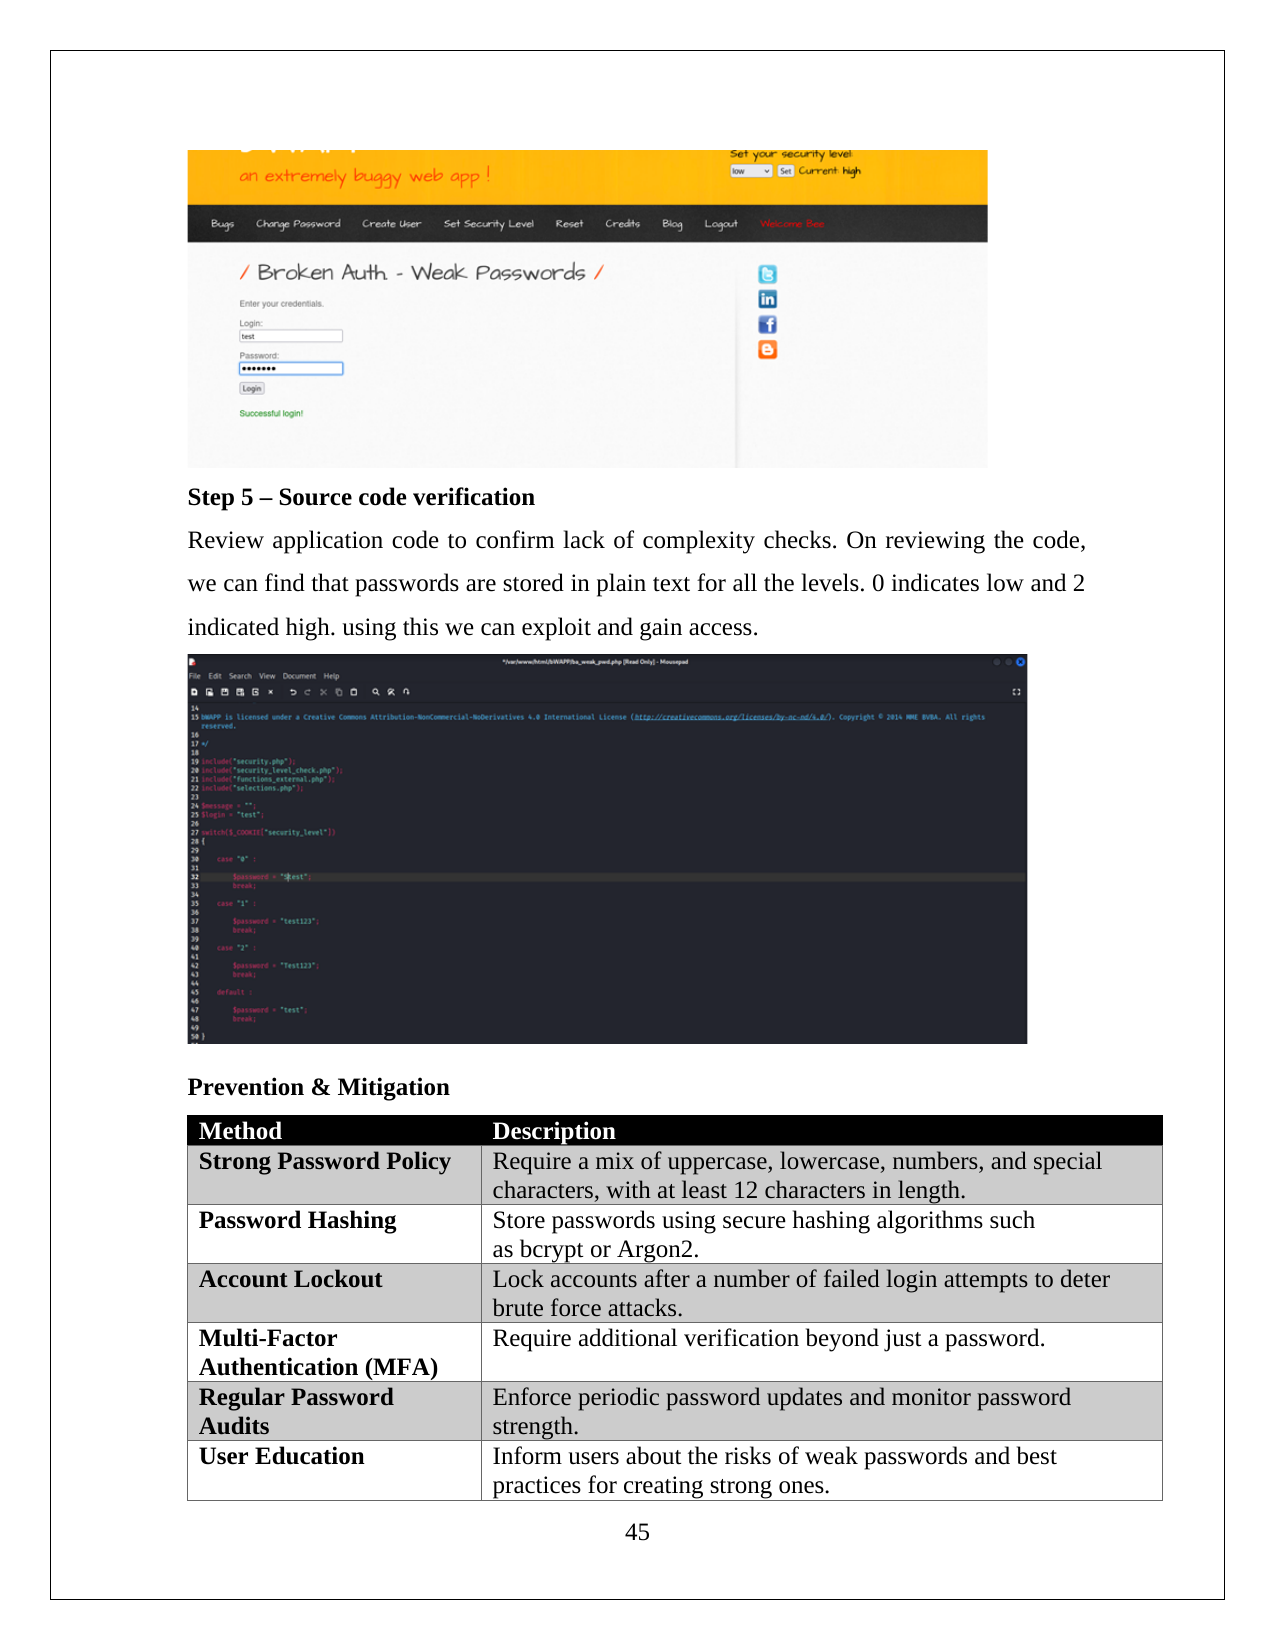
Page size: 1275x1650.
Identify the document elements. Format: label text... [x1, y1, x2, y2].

table_cell User Education [188, 1441, 481, 1499]
table_cell Regular Password Audits [188, 1382, 481, 1440]
table_cell Inform users about the risks of weak passwords and best practices for creating strong ones. [482, 1441, 1162, 1499]
picture [187, 654, 1028, 1044]
table_cell Lock accounts after a number of failed login attempts to deter brute force attacks. [482, 1264, 1162, 1322]
table_cell Account Lockout [188, 1264, 481, 1322]
picture [187, 150, 988, 468]
table_cell Multi-Factor Authentication (MFA) [188, 1323, 481, 1381]
table_cell Enforce periodic password updates and monitor password strength. [482, 1382, 1162, 1440]
text Step 5 – Source code verification [187, 482, 1087, 511]
table_cell Password Hashing [188, 1205, 481, 1263]
table_header Method [188, 1116, 481, 1145]
table_cell Require a mix of uppercase, lowercase, numbers, and special characters, with at least 12 characters in length. [482, 1146, 1162, 1204]
text Review application code to confirm lack of complexity checks. On reviewing the code, we can find that passwords are stored in plain text for all the levels. 0 indicates low and 2 indicated high. using this we can exploit and gain access. [187, 525, 1087, 640]
table_cell Strong Password Policy [188, 1146, 481, 1204]
table_cell Require additional verification beyond just a password. [482, 1323, 1162, 1381]
table_header Description [482, 1116, 1162, 1145]
table_cell Store passwords using secure hashing algorithms such as bcrypt or Argon2. [482, 1205, 1162, 1263]
text Prevention & Mitigation [187, 1072, 1087, 1101]
